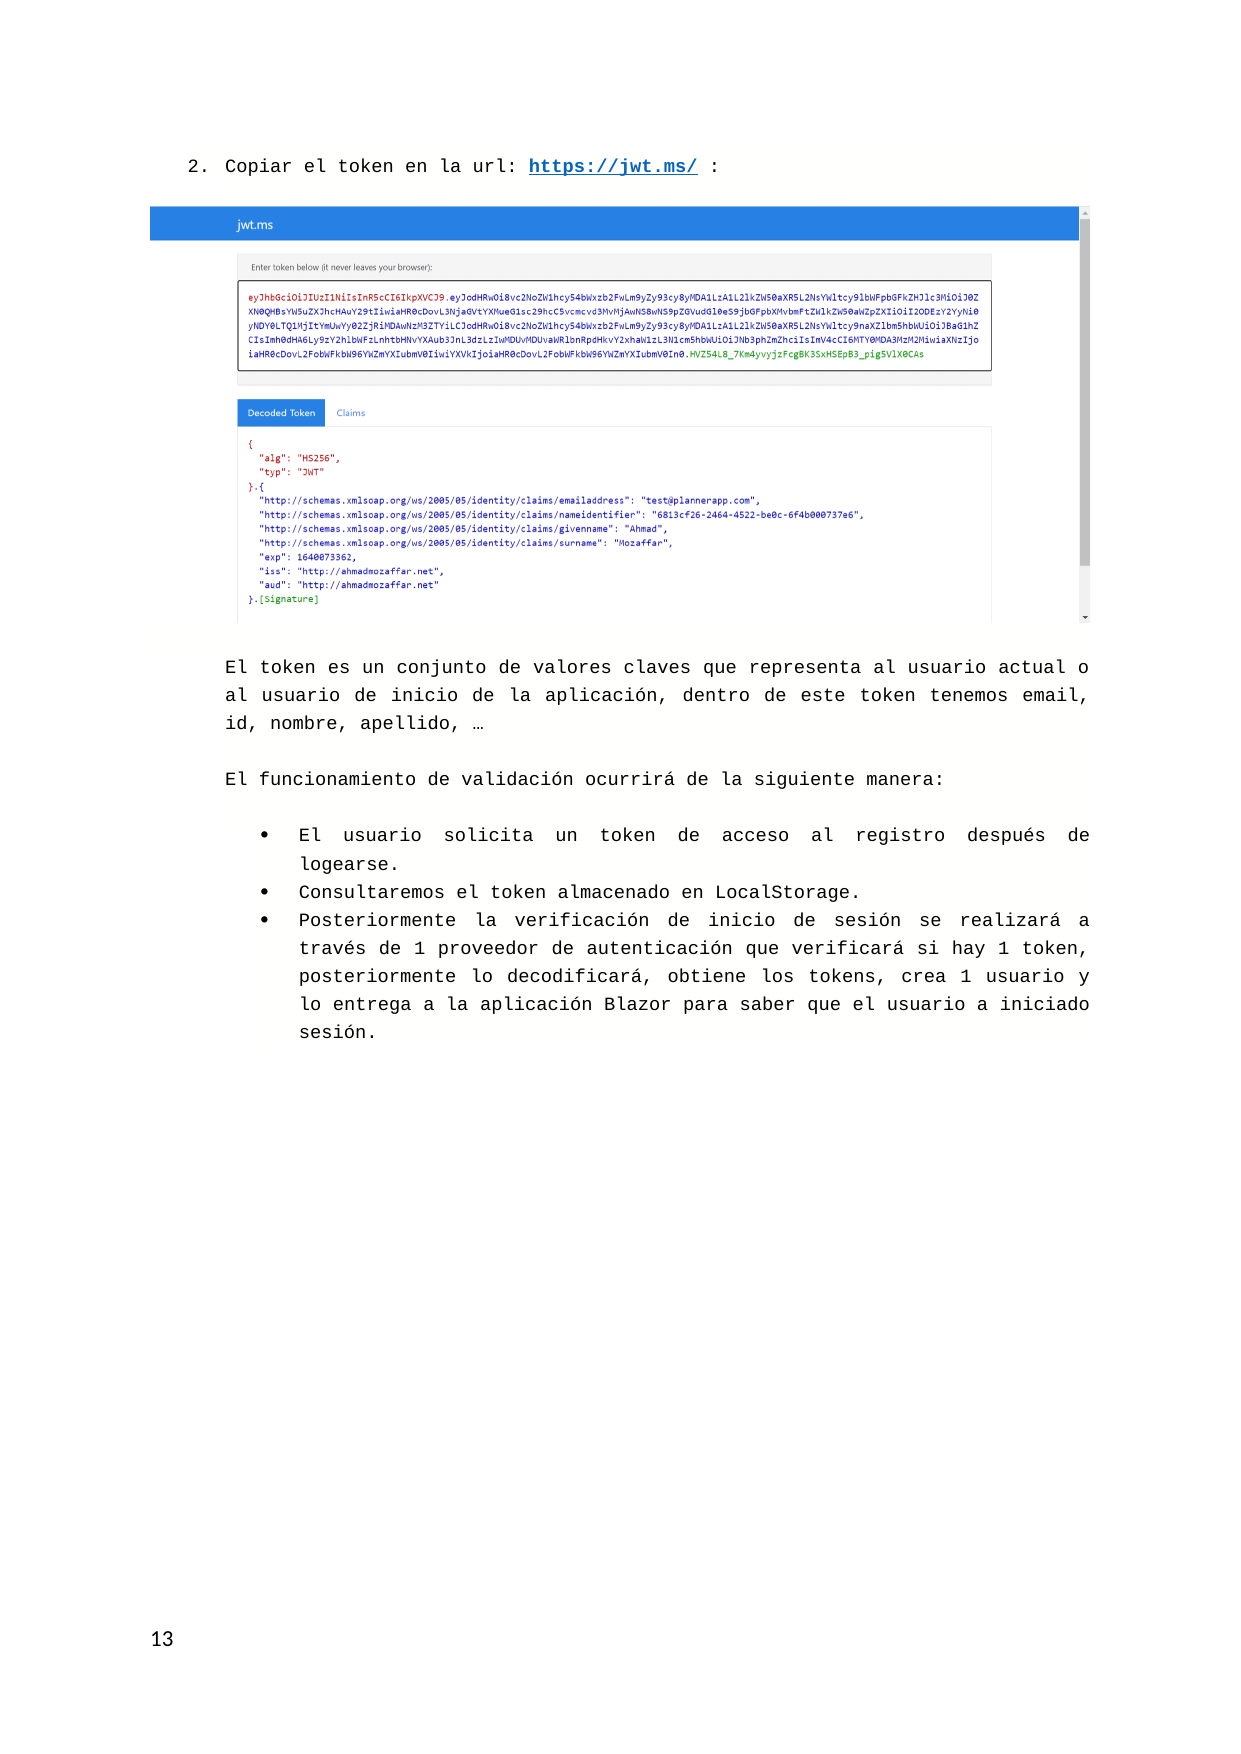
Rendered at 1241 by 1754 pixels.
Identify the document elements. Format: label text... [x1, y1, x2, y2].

picture [150, 206, 1091, 623]
list Copiar el token en la url: https://jwt.ms/ : [187, 150, 1090, 178]
list Posteriormente la verificación de inicio de sesión se realizará a través de 1 proveedor de autenticación que verificará si hay 1 token, posteriormente lo decodificará, obtiene los tokens, crea 1 usuario y lo entrega a la aplicación Blazor para saber que el usuario a iniciado sesión. [261, 904, 1090, 1044]
list El usuario solicita un token de acceso al registro después de logearse. [261, 819, 1090, 876]
list El token es un conjunto de valores claves que representa al usuario actual o al usuario de inicio de la aplicación, dentro de este token tenemos email, id, nombre, apellido, … [225, 651, 1090, 735]
list El funcionamiento de validación ocurrirá de la siguiente manera: [225, 763, 1090, 791]
list Consultaremos el token almacenado en LocalStorage. [261, 876, 1090, 904]
